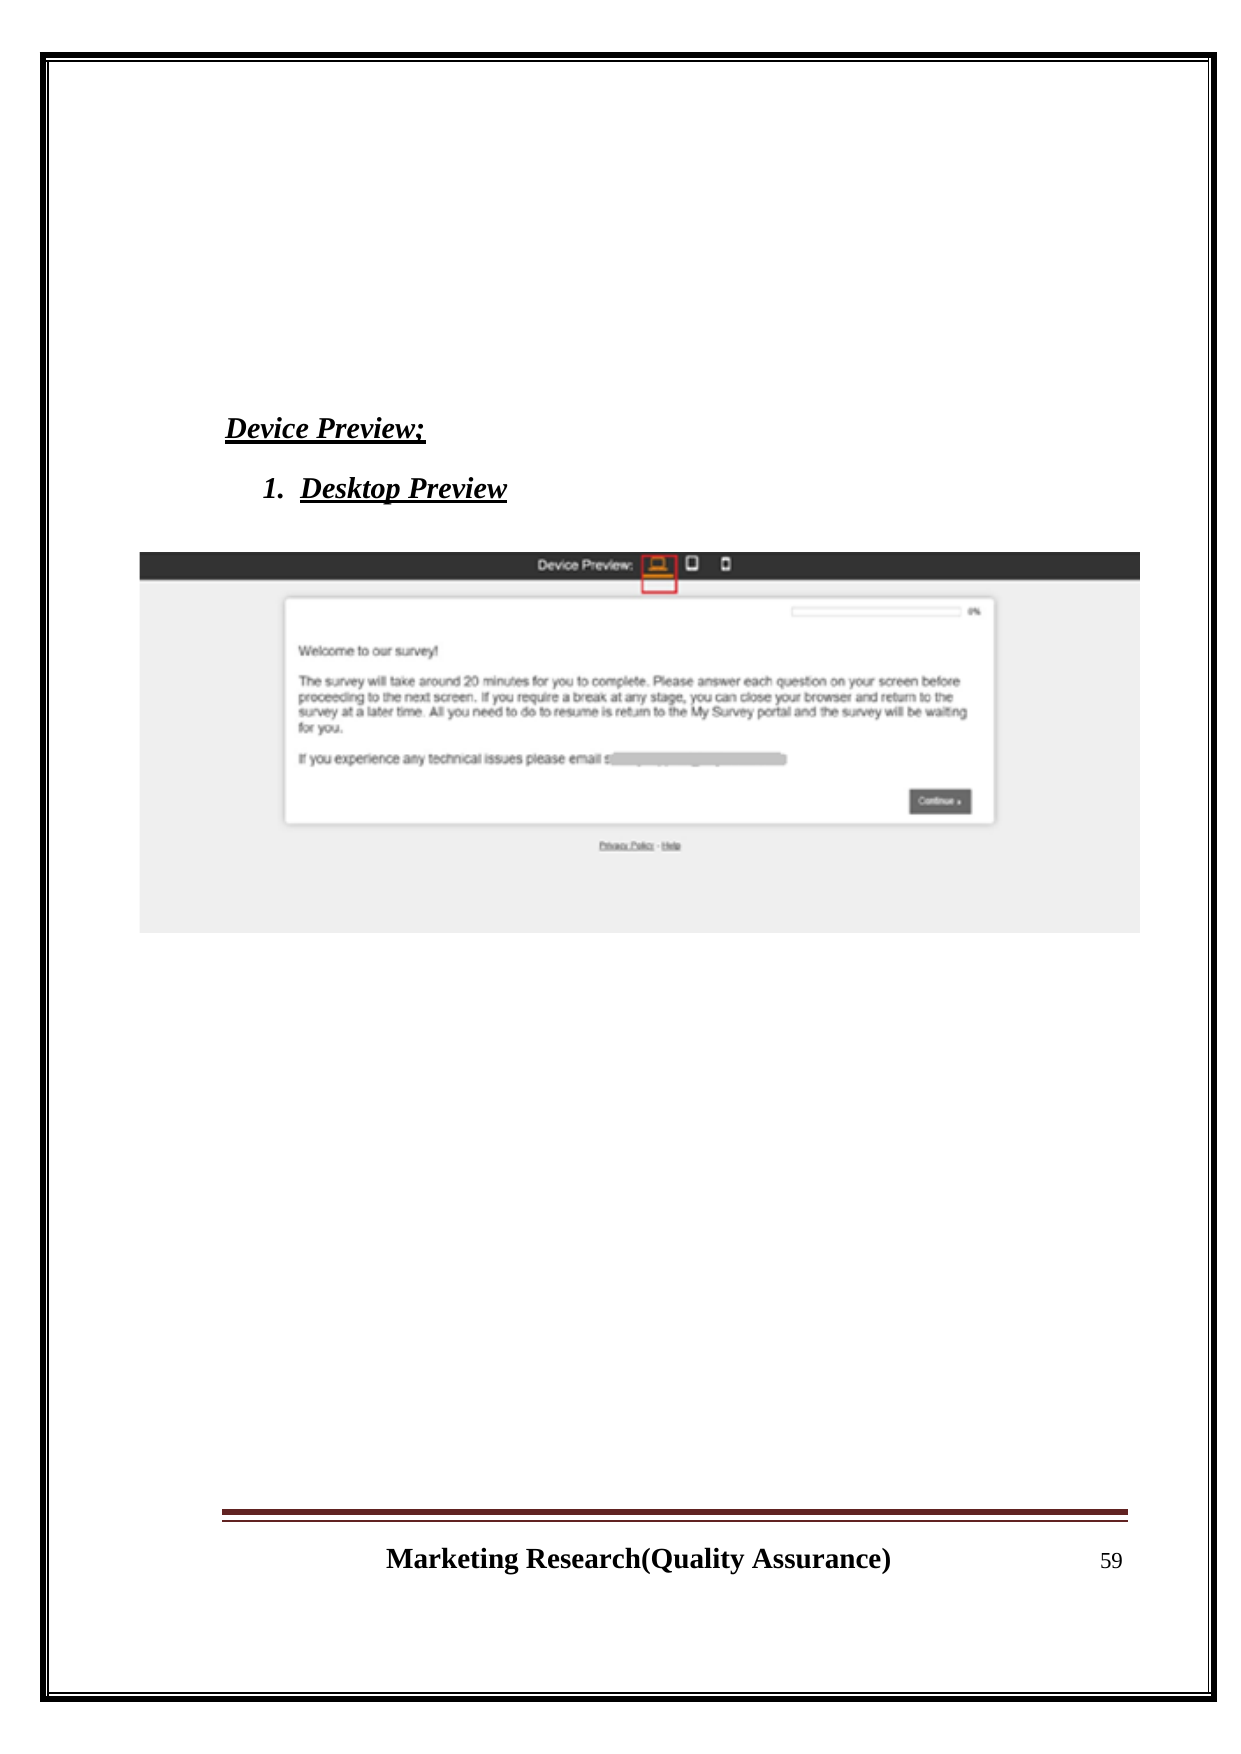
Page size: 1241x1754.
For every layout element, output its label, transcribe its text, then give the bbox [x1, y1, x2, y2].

list Desktop Preview [262, 470, 1208, 504]
picture [139, 552, 1140, 933]
text Device Preview; [225, 411, 1208, 445]
